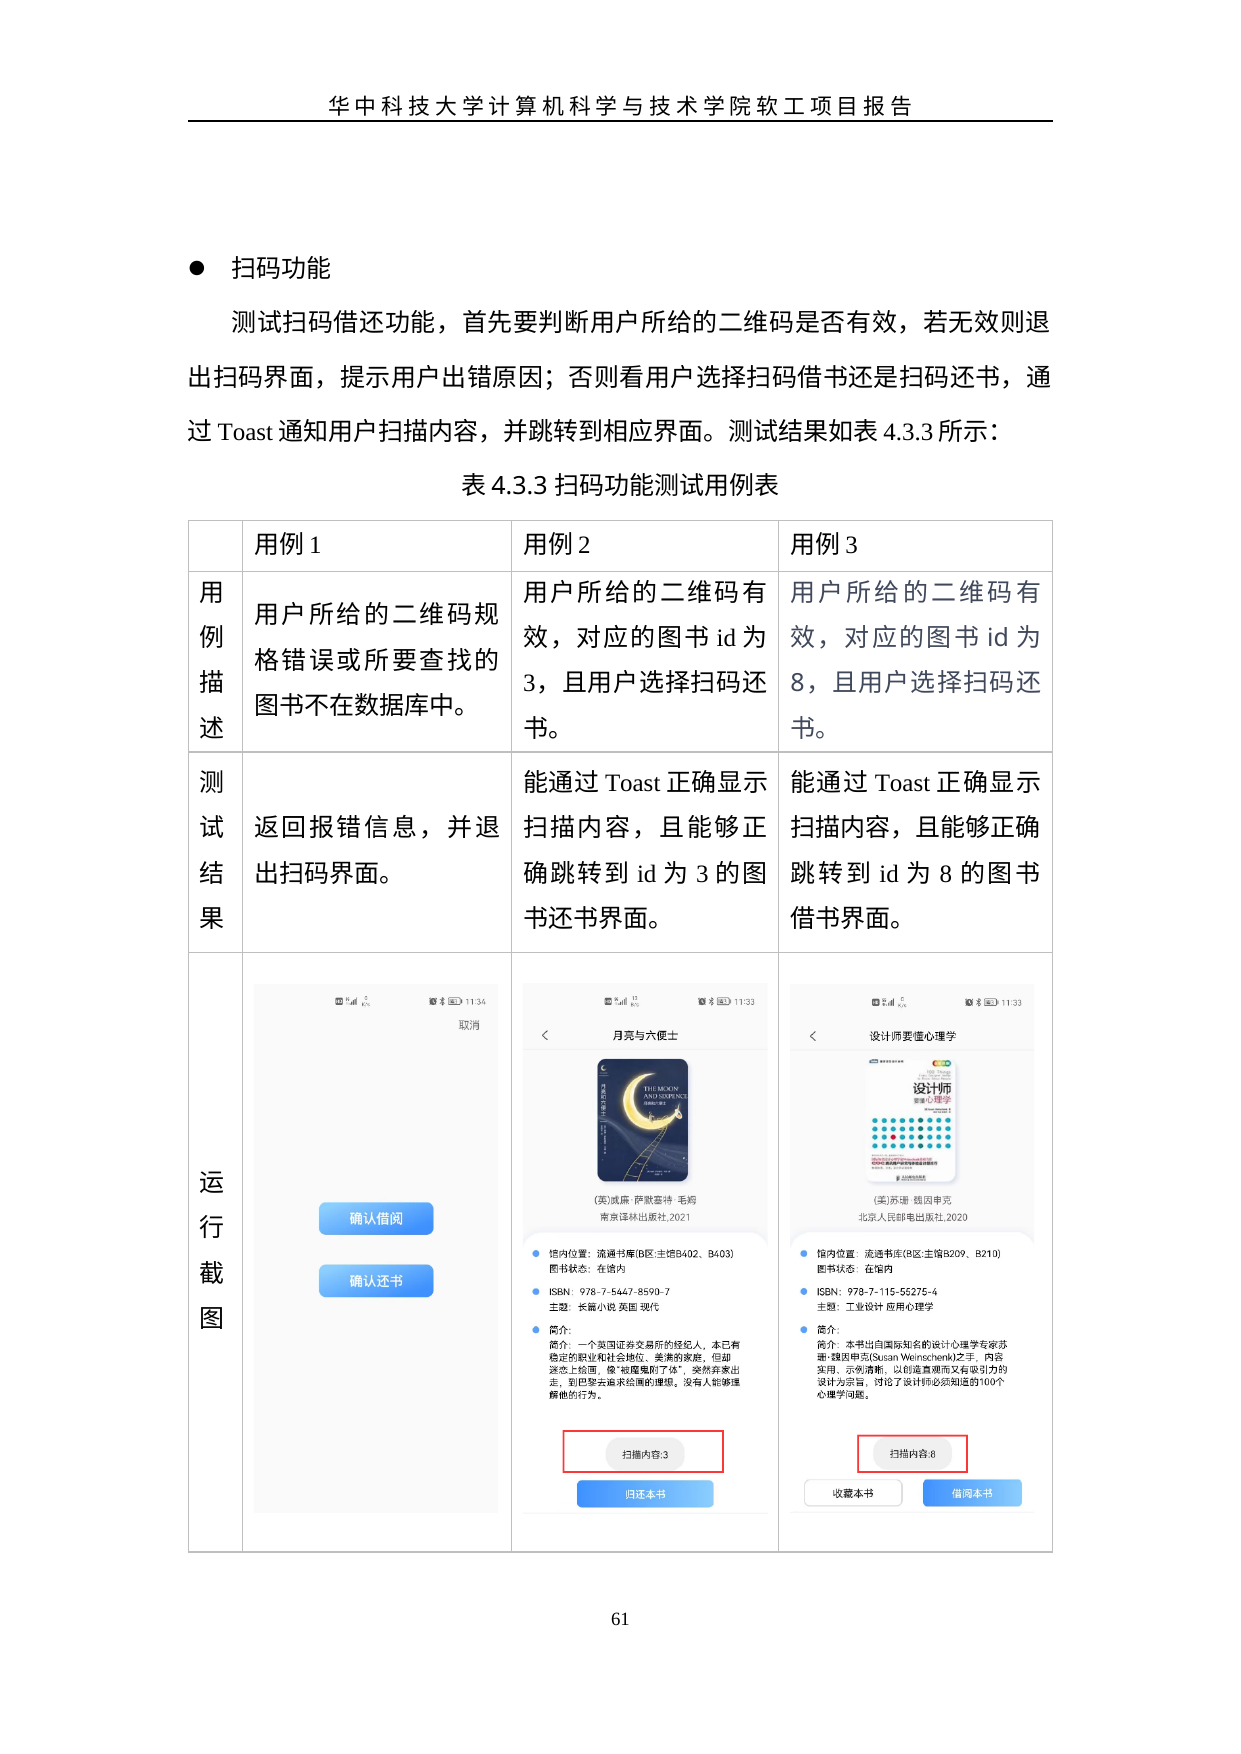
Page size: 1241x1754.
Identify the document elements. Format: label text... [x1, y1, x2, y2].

table_cell [779, 953, 1052, 1551]
picture [253, 984, 498, 1513]
text 表4.3.3 扫码功能测试用例表 [187, 466, 1053, 502]
table_header [189, 521, 242, 571]
list 扫码功能 [187, 248, 1053, 284]
table_cell 能通过Toast正确显示扫描内容，且能够正确跳转到id为8的图书借书界面。 [779, 753, 1052, 952]
table_cell 用户所给的二维码有效，对应的图书id为8，且用户选择扫码还书。 [779, 572, 1052, 751]
table_cell 运行截图 [189, 953, 242, 1551]
table_header 用例3 [779, 521, 1052, 571]
table_header 用例1 [243, 521, 511, 571]
table_cell 用例描述 [189, 572, 242, 751]
table_cell 返回报错信息，并退出扫码界面。 [243, 753, 511, 952]
picture [790, 984, 1035, 1513]
table_cell 用户所给的二维码有效，对应的图书id为3，且用户选择扫码还书。 [512, 572, 778, 751]
picture [522, 983, 768, 1514]
table_cell 测试结果 [189, 753, 242, 952]
table_cell 能通过Toast正确显示扫描内容，且能够正确跳转到id为3的图书还书界面。 [512, 753, 778, 952]
table_cell [243, 953, 511, 1551]
table_cell 用户所给的二维码规格错误或所要查找的图书不在数据库中。 [243, 572, 511, 751]
table_cell [512, 953, 778, 1551]
table_header 用例2 [512, 521, 778, 571]
text 测试扫码借还功能，首先要判断用户所给的二维码是否有效，若无效则退出扫码界面，提示用户出错原因；否则看用户选择扫码借书还是扫码还书，通过Toast通知用户扫描内容，并跳转到相应界面。测试结果如表4.3.3所示： [187, 303, 1053, 448]
